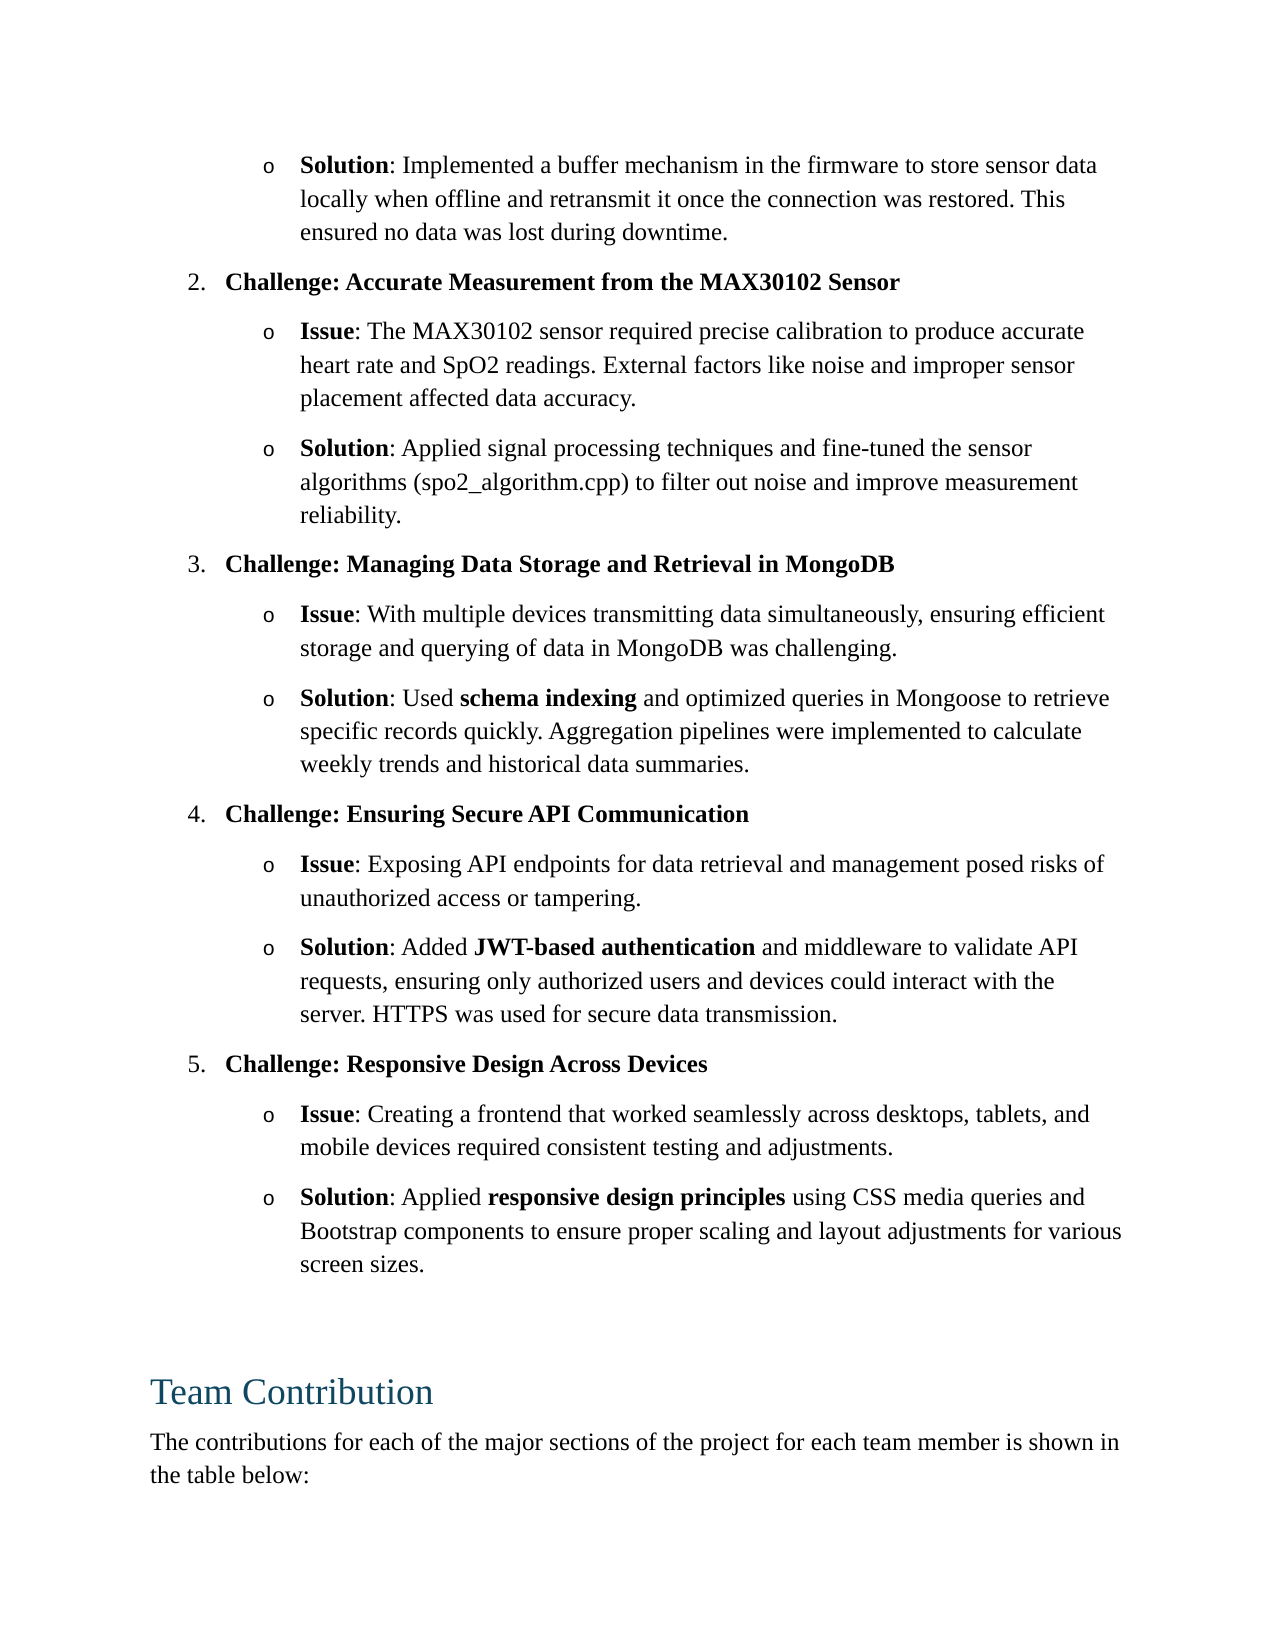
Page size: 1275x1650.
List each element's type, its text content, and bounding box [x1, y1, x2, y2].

list Solution: Applied responsive design principles using CSS media queries and Bootstrap components to ensure proper scaling and layout adjustments for various screen sizes. [262, 1182, 1125, 1278]
list Solution: Implemented a buffer mechanism in the firmware to store sensor data locally when offline and retransmit it once the connection was restored. This ensured no data was lost during downtime. [262, 150, 1125, 246]
list Issue: The MAX30102 sensor required precise calibration to produce accurate heart rate and SpO2 readings. External factors like noise and improper sensor placement affected data accuracy. [262, 316, 1125, 412]
list Challenge: Ensuring Secure API Communication [187, 799, 1125, 828]
list Issue: Exposing API endpoints for data retrieval and management posed risks of unauthorized access or tampering. [262, 849, 1125, 911]
subtitle Team Contribution [150, 1369, 1125, 1412]
list Solution: Applied signal processing techniques and fine-tuned the sensor algorithms (spo2_algorithm.cpp) to filter out noise and improve measurement reliability. [262, 433, 1125, 528]
text The contributions for each of the major sections of the project for each team member is shown in the table below: [150, 1427, 1125, 1489]
list Challenge: Managing Data Storage and Retrieval in MongoDB [187, 549, 1125, 578]
list Issue: Creating a frontend that worked seamlessly across desktops, tablets, and mobile devices required consistent testing and adjustments. [262, 1099, 1125, 1161]
list Solution: Added JWT-based authentication and middleware to validate API requests, ensuring only authorized users and devices could interact with the server. HTTPS was used for secure data transmission. [262, 932, 1125, 1028]
list Challenge: Responsive Design Across Devices [187, 1049, 1125, 1078]
list Challenge: Accurate Measurement from the MAX30102 Sensor [187, 267, 1125, 295]
list Solution: Used schema indexing and optimized queries in Mongoose to retrieve specific records quickly. Aggregation pipelines were implemented to calculate weekly trends and historical data summaries. [262, 683, 1125, 778]
list Issue: With multiple devices transmitting data simultaneously, ensuring efficient storage and querying of data in MongoDB was challenging. [262, 599, 1125, 662]
